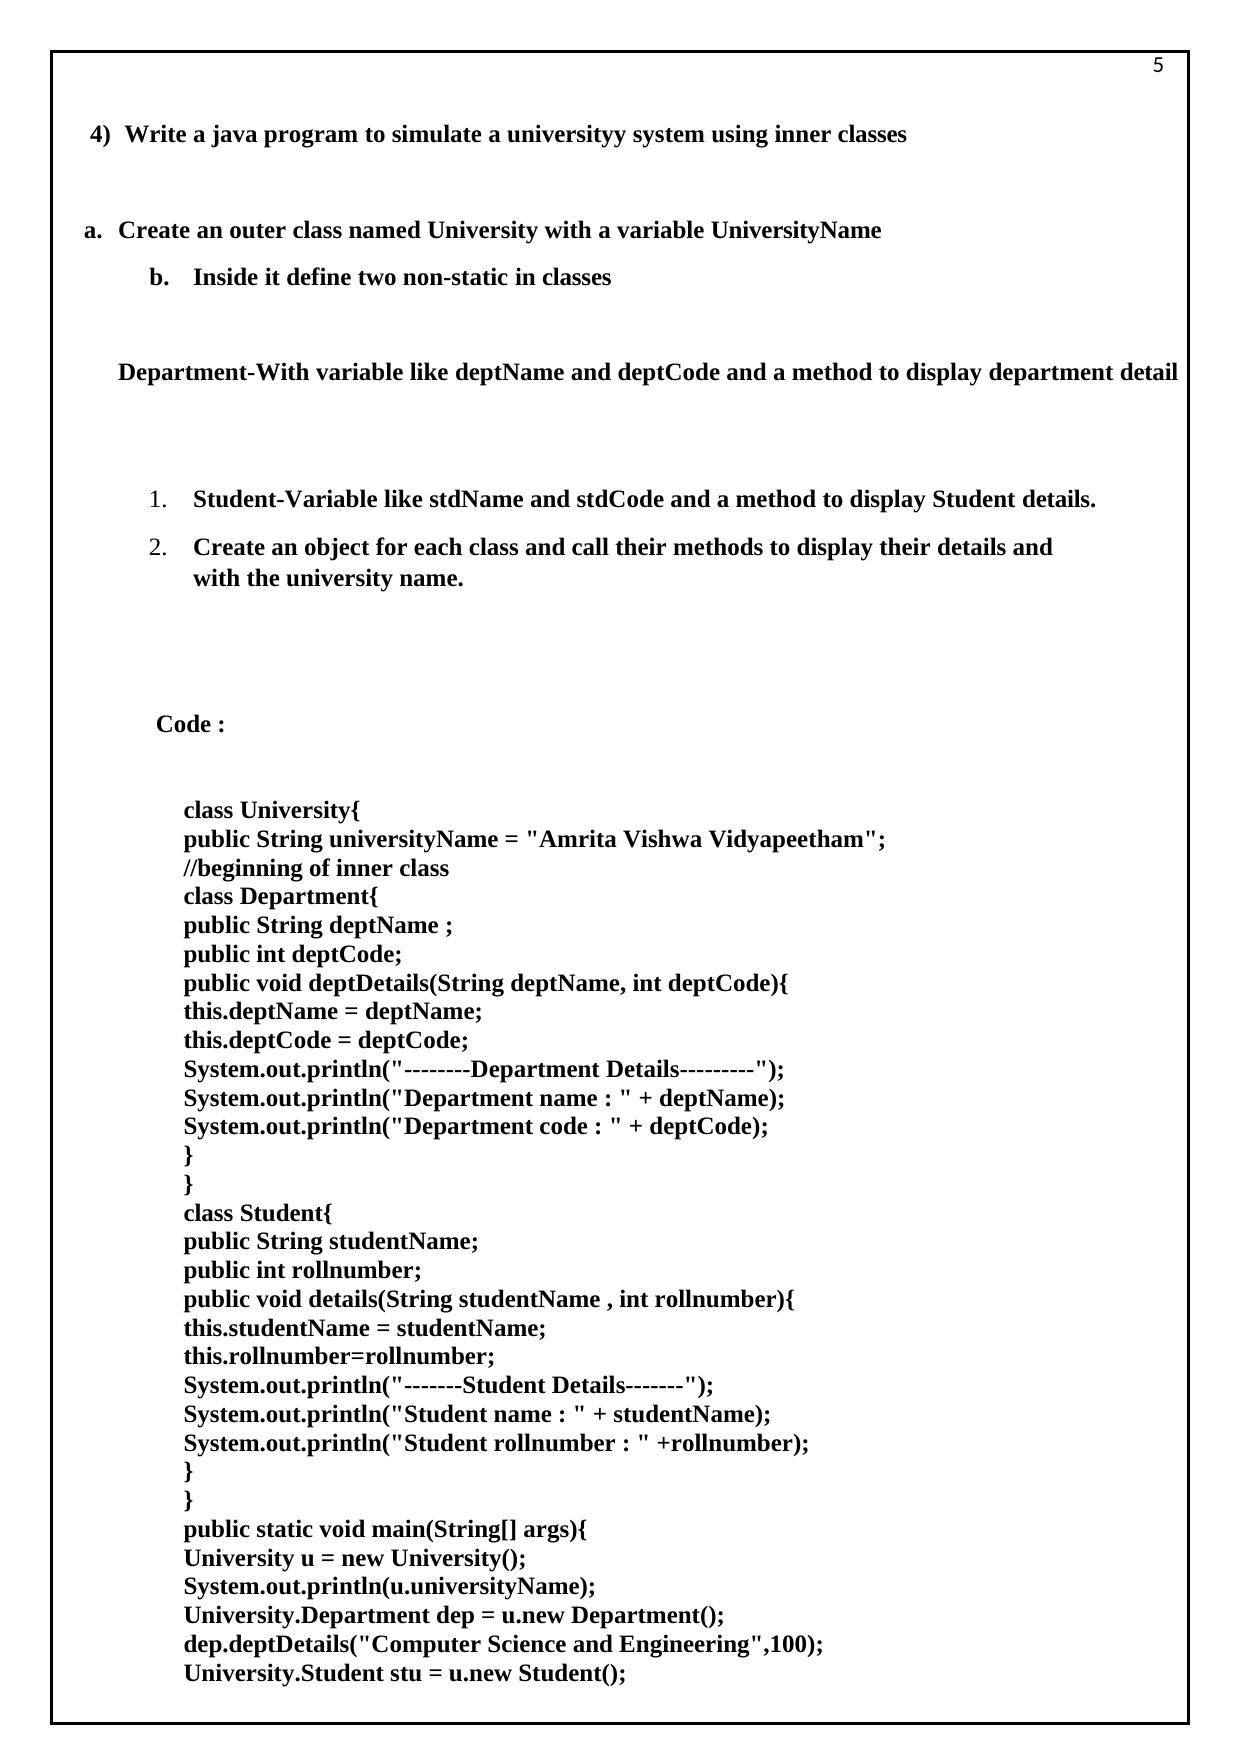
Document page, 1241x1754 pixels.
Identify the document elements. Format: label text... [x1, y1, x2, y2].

list class Department{ [183, 881, 1181, 910]
list //beginning of inner class [183, 853, 1181, 881]
list public String universityName = "Amrita Vishwa Vidyapeetham"; [183, 824, 1181, 853]
list public void deptDetails(String deptName, int deptCode){ [183, 968, 1181, 996]
list Code : [156, 709, 1181, 738]
list } [183, 1169, 1181, 1198]
list Write a java program to simulate a universityy system using inner classes [90, 119, 1181, 147]
list System.out.println("-------Student Details-------"); [183, 1370, 1181, 1399]
list public static void main(String[] args){ [183, 1514, 1181, 1543]
text Department-With variable like deptName and deptCode and a method to display department detail [118, 357, 1181, 386]
list Student-Variable like stdName and stdCode and a method to display Student details. [149, 484, 1181, 513]
list University u = new University(); [183, 1543, 1181, 1571]
list public int deptCode; [183, 939, 1181, 968]
list University.Student stu = u.new Student(); [183, 1658, 1181, 1686]
list System.out.println("Student name : " + studentName); [183, 1399, 1181, 1428]
list System.out.println("Department name : " + deptName); [183, 1083, 1181, 1111]
list System.out.println("Student rollnumber : " +rollnumber); [183, 1428, 1181, 1456]
list public void details(String studentName , int rollnumber){ [183, 1284, 1181, 1313]
list } [183, 1485, 1181, 1514]
list this.rollnumber=rollnumber; [183, 1341, 1181, 1370]
list Inside it define two non-static in classes [149, 262, 1181, 291]
list System.out.println("--------Department Details---------"); [183, 1054, 1181, 1083]
list this.deptCode = deptCode; [183, 1025, 1181, 1054]
list public int rollnumber; [183, 1255, 1181, 1284]
list class University{ [183, 795, 1181, 824]
list System.out.println(u.universityName); [183, 1571, 1181, 1600]
list University.Department dep = u.new Department(); [183, 1600, 1181, 1629]
list this.deptName = deptName; [183, 996, 1181, 1025]
list } [183, 1456, 1181, 1485]
list dep.deptDetails("Computer Science and Engineering",100); [183, 1629, 1181, 1658]
list System.out.println("Department code : " + deptCode); [183, 1111, 1181, 1140]
list class Student{ [183, 1198, 1181, 1226]
list public String studentName; [183, 1226, 1181, 1255]
list this.studentName = studentName; [183, 1313, 1181, 1341]
list public String deptName ; [183, 910, 1181, 939]
list Create an object for each class and call their methods to display their details and with the university name. [148, 532, 1085, 592]
list Create an outer class named University with a variable UniversityName [83, 215, 1181, 243]
list } [183, 1140, 1181, 1169]
